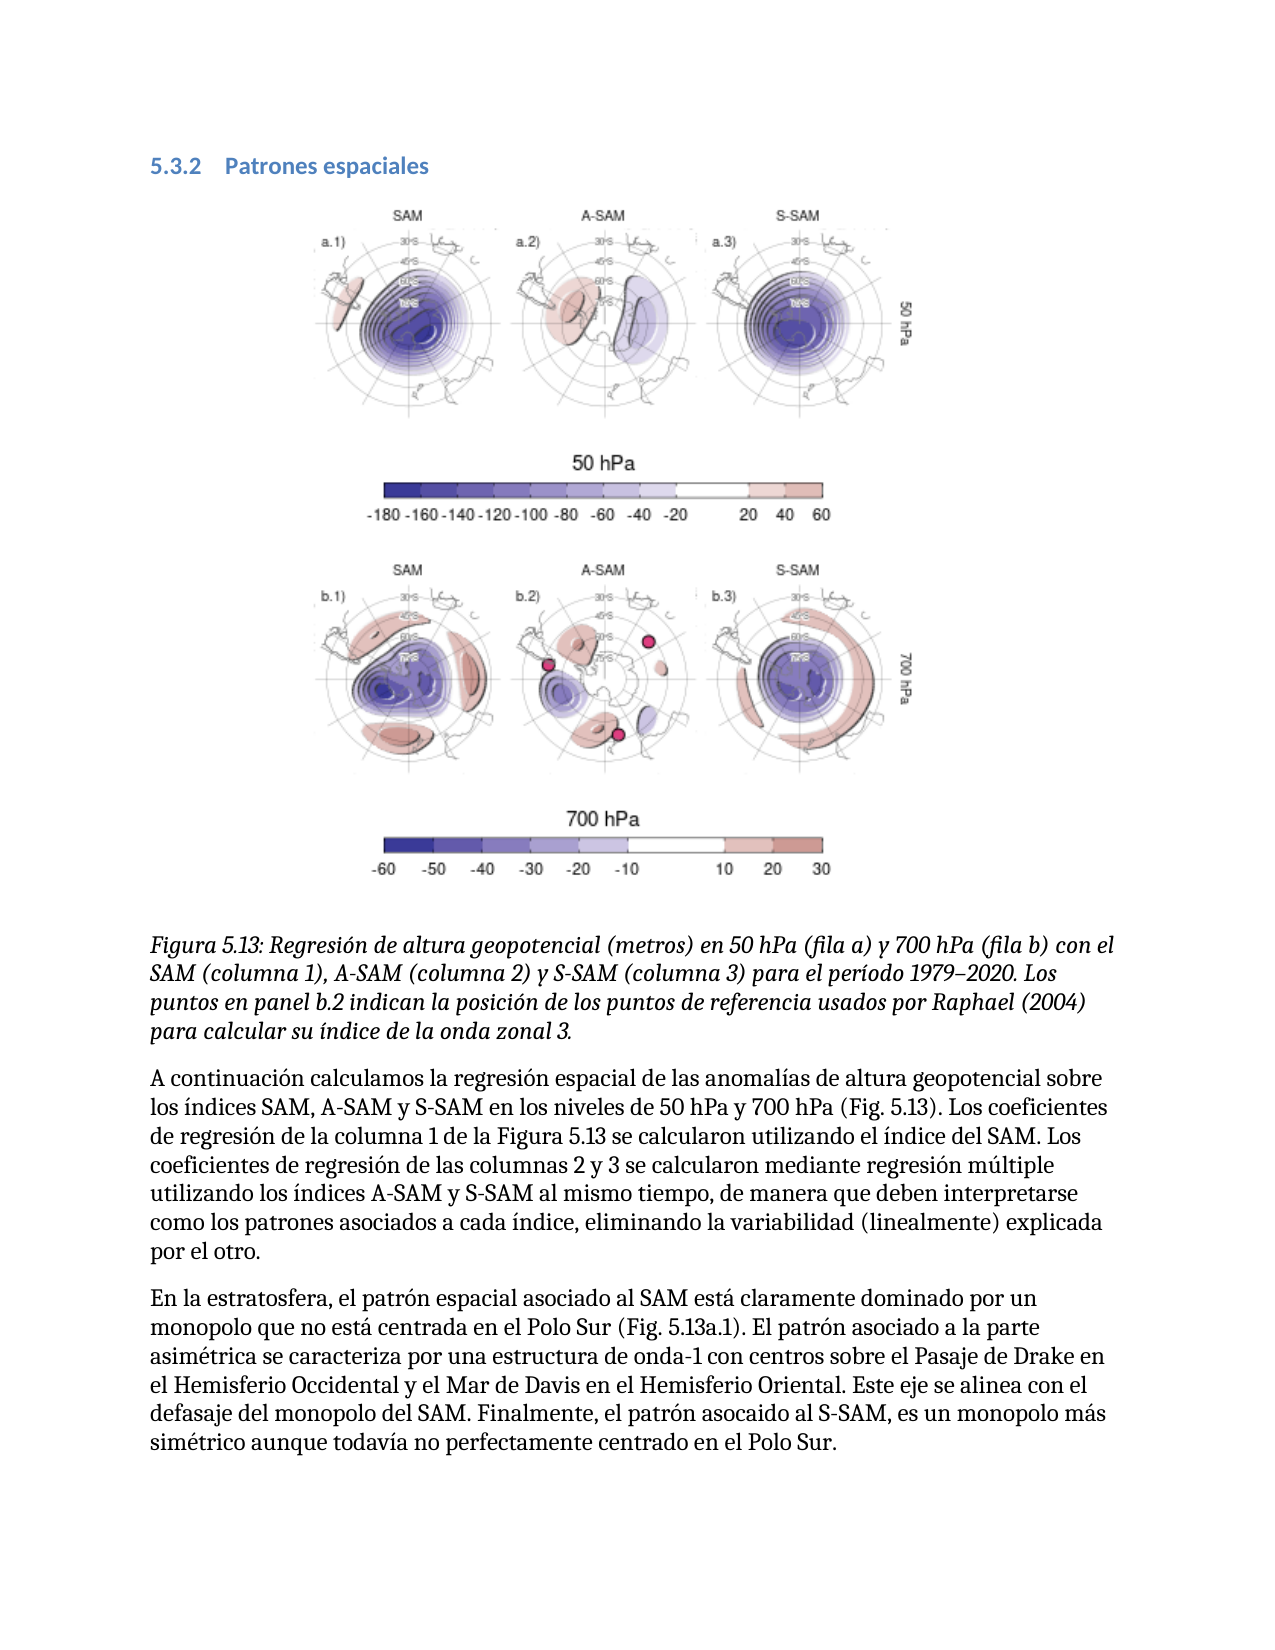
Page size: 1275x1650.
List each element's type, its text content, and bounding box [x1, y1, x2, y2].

subtitle 5.3.2 Patrones espaciales [150, 150, 1125, 181]
picture [168, 180, 1044, 910]
text A continuación calculamos la regresión espacial de las anomalías de altura geopotencial sobre los índices SAM, A-SAM y S-SAM en los niveles de 50 hPa y 700 hPa (Fig. 5.13). Los coeficientes de regresión de la columna 1 de la Figura 5.13 se calcularon utilizando el índice del SAM. Los coeficientes de regresión de las columnas 2 y 3 se calcularon mediante regresión múltiple utilizando los índices A-SAM y S-SAM al mismo tiempo, de manera que deben interpretarse como los patrones asociados a cada índice, eliminando la variabilidad (linealmente) explicada por el otro. [150, 1064, 1125, 1266]
text Figura 5.13: Regresión de altura geopotencial (metros) en 50 hPa (fila a) y 700 hPa (fila b) con el SAM (columna 1), A-SAM (columna 2) y S-SAM (columna 3) para el período 1979–2020. Los puntos en panel b.2 indican la posición de los puntos de referencia usados por Raphael (2004) para calcular su índice de la onda zonal 3. [150, 931, 1125, 1046]
text En la estratosfera, el patrón espacial asociado al SAM está claramente dominado por un monopolo que no está centrada en el Polo Sur (Fig. 5.13a.1). El patrón asociado a la parte asimétrica se caracteriza por una estructura de onda-1 con centros sobre el Pasaje de Drake en el Hemisferio Occidental y el Mar de Davis en el Hemisferio Oriental. Este eje se alinea con el defasaje del monopolo del SAM. Finalmente, el patrón asocaido al S-SAM, es un monopolo más simétrico aunque todavía no perfectamente centrado en el Polo Sur. [150, 1284, 1125, 1457]
